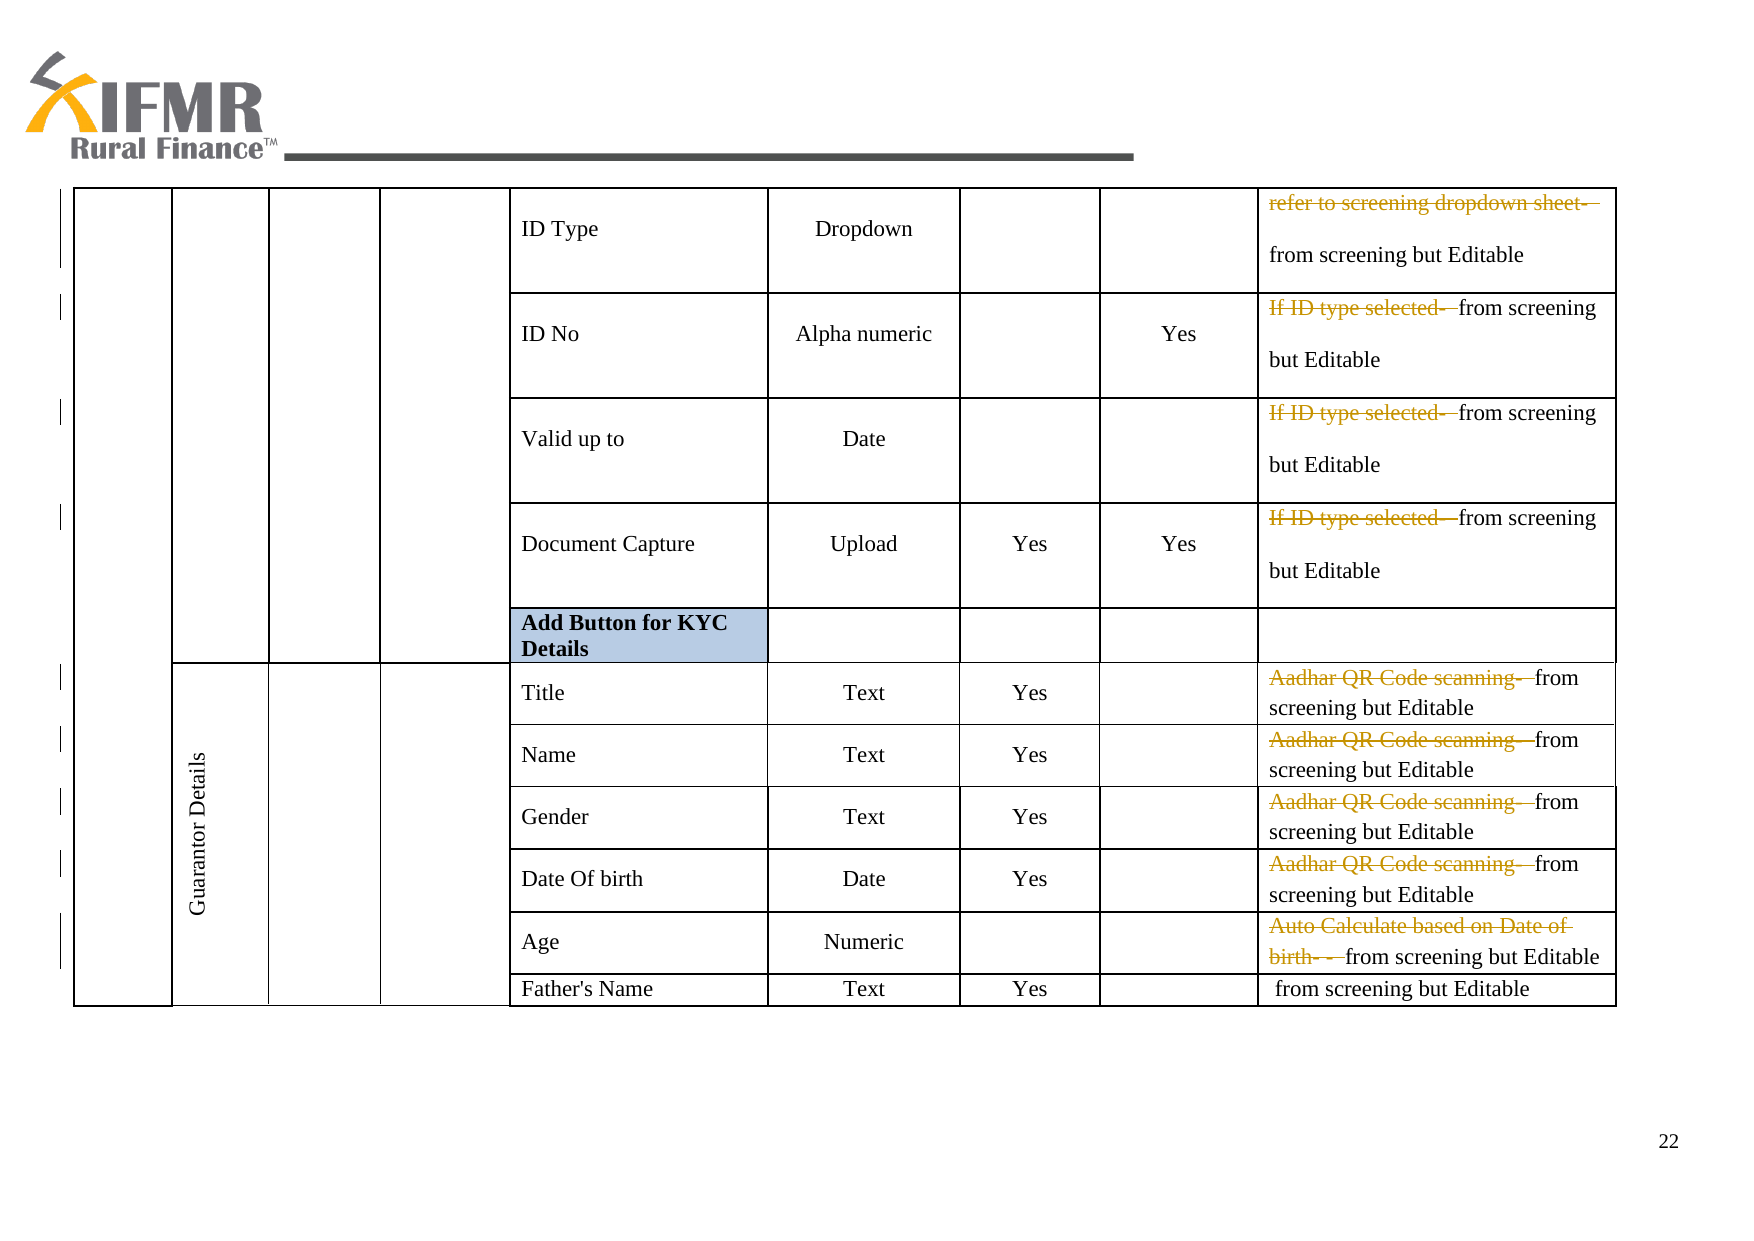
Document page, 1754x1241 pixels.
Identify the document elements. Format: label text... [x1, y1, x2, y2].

table_cell from screening but Editable [1259, 504, 1615, 607]
table_cell from screening but Editable [1259, 189, 1615, 292]
table_cell [380, 664, 509, 1005]
table_cell [961, 294, 1099, 397]
table_cell Yes [960, 663, 1099, 724]
table_cell from screening but Editable [1259, 399, 1615, 502]
table_cell Name [511, 725, 767, 786]
table_cell Add Button for KYC Details [511, 609, 767, 662]
table_cell [1101, 913, 1257, 973]
table_cell Yes [961, 975, 1099, 1005]
table_cell [769, 609, 959, 662]
table_cell Text [768, 725, 959, 786]
table_cell from screening but Editable [1259, 975, 1615, 1005]
table_cell Age [511, 913, 767, 973]
table_cell [1101, 189, 1257, 292]
table_cell Text [768, 663, 959, 724]
table_cell from screening but Editable [1258, 662, 1615, 724]
table_cell from screening but Editable [1259, 786, 1615, 848]
table_cell [1101, 850, 1257, 911]
table_cell Gender [511, 787, 767, 848]
table_cell Valid up to [511, 399, 767, 502]
table_cell from screening but Editable [1258, 724, 1615, 786]
table_cell Guarantor Details [173, 664, 269, 1005]
picture [18, 45, 284, 166]
table_cell Document Capture [511, 504, 767, 607]
table_cell Yes [961, 787, 1099, 848]
table_cell [961, 399, 1099, 502]
table_cell [1101, 399, 1257, 502]
table_cell Title [511, 663, 767, 724]
table_cell Date Of birth [511, 850, 767, 911]
table_cell Yes [961, 504, 1099, 607]
table_cell Yes [960, 725, 1099, 786]
table_cell [1101, 975, 1257, 1005]
table_cell [269, 664, 380, 1005]
table_cell Numeric [769, 913, 959, 973]
table_cell Yes [1101, 504, 1257, 607]
table_cell from screening but Editable [1259, 913, 1615, 973]
table_cell [1100, 725, 1257, 786]
table_cell [1101, 609, 1257, 662]
table_cell Father's Name [511, 975, 767, 1005]
table_cell Text [769, 975, 959, 1005]
table_cell ID No [511, 294, 767, 397]
table_cell ID Type [511, 189, 767, 292]
table_cell Dropdown [769, 189, 959, 292]
table_cell Upload [769, 504, 959, 607]
table_cell Yes [1101, 294, 1257, 397]
table_cell from screening but Editable [1259, 294, 1615, 397]
table_cell Date [769, 399, 959, 502]
table_cell Alpha numeric [769, 294, 959, 397]
table_cell [1101, 787, 1257, 848]
table_cell Text [769, 787, 959, 848]
table_cell [1259, 609, 1615, 662]
table_cell [961, 913, 1099, 973]
table_cell [961, 189, 1099, 292]
table_cell [961, 609, 1099, 662]
table_cell [1100, 663, 1257, 724]
table_cell Date [769, 850, 959, 911]
table_cell from screening but Editable [1259, 850, 1615, 911]
table_cell Yes [961, 850, 1099, 911]
